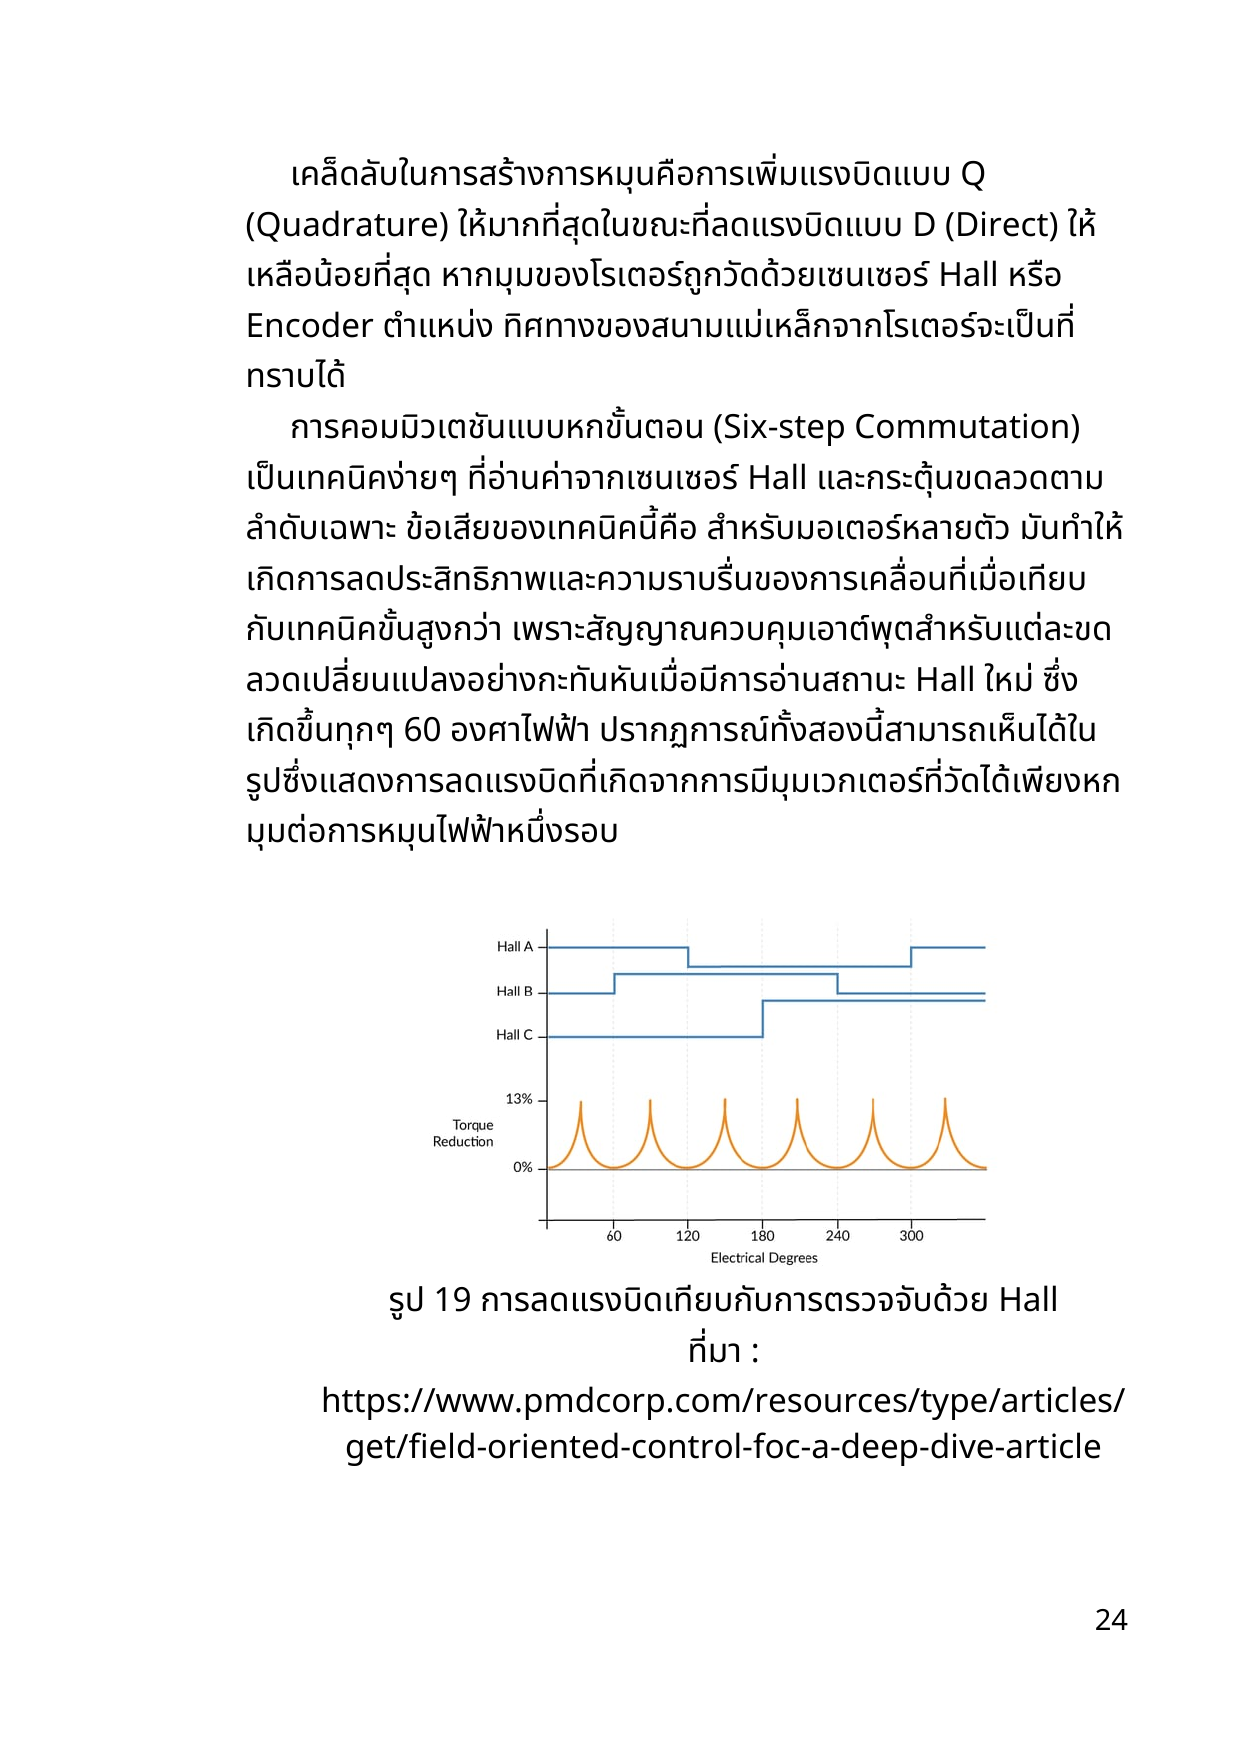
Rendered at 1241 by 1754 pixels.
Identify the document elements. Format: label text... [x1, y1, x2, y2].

text รูป 19 การลดแรงบิดเทียบกับการตรวจจับด้วย Hall ที่มา : https://www.pmdcorp.com/resources/type/articles/get/field-oriented-control-foc-a-deep-dive-article [319, 1276, 1128, 1468]
picture [413, 902, 1004, 1276]
text เคล็ดลับในการสร้างการหมุนคือการเพิ่มแรงบิดแบบ Q (Quadrature) ให้มากที่สุดในขณะที่ลดแรงบิดแบบ D (Direct) ให้เหลือน้อยที่สุด หากมุมของโรเตอร์ถูกวัดด้วยเซนเซอร์ Hall หรือ Encoder ตำแหน่ง ทิศทางของสนามแม่เหล็กจากโรเตอร์จะเป็นที่ทราบได้ [245, 150, 1128, 403]
text การคอมมิวเตชันแบบหกขั้นตอน (Six-step Commutation) เป็นเทคนิคง่ายๆ ที่อ่านค่าจากเซนเซอร์ Hall และกระตุ้นขดลวดตามลำดับเฉพาะ ข้อเสียของเทคนิคนี้คือ สำหรับมอเตอร์หลายตัว มันทำให้เกิดการลดประสิทธิภาพและความราบรื่นของการเคลื่อนที่เมื่อเทียบกับเทคนิคขั้นสูงกว่า เพราะสัญญาณควบคุมเอาต์พุตสำหรับแต่ละขดลวดเปลี่ยนแปลงอย่างกะทันหันเมื่อมีการอ่านสถานะ Hall ใหม่ ซึ่งเกิดขึ้นทุกๆ 60 องศาไฟฟ้า ปรากฏการณ์ทั้งสองนี้สามารถเห็นได้ในรูปซึ่งแสดงการลดแรงบิดที่เกิดจากการมีมุมเวกเตอร์ที่วัดได้เพียงหกมุมต่อการหมุนไฟฟ้าหนึ่งรอบ [245, 403, 1128, 857]
